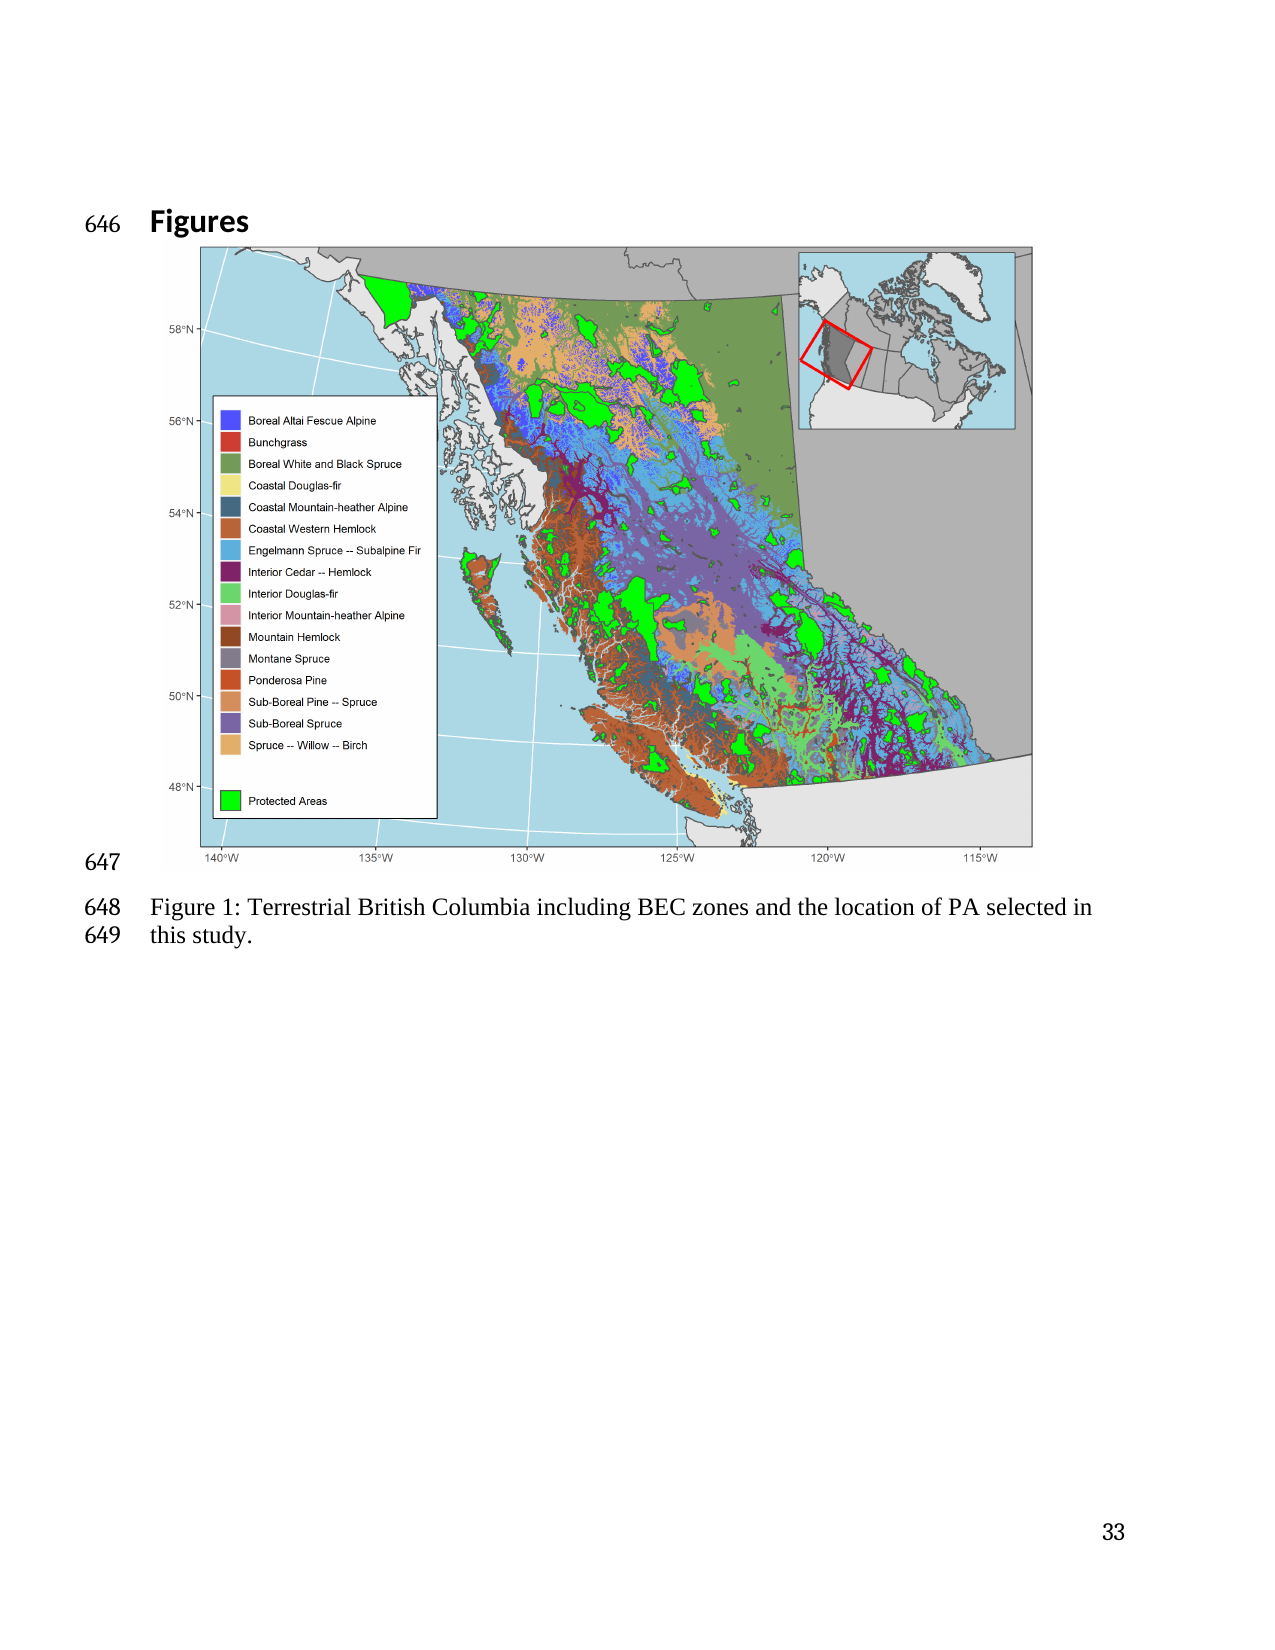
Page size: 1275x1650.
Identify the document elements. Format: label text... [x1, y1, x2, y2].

picture [150, 240, 1050, 871]
subtitle Figures [150, 200, 1125, 241]
text Figure 1: Terrestrial British Columbia including BEC zones and the location of PA selected in this study. [150, 892, 1125, 949]
